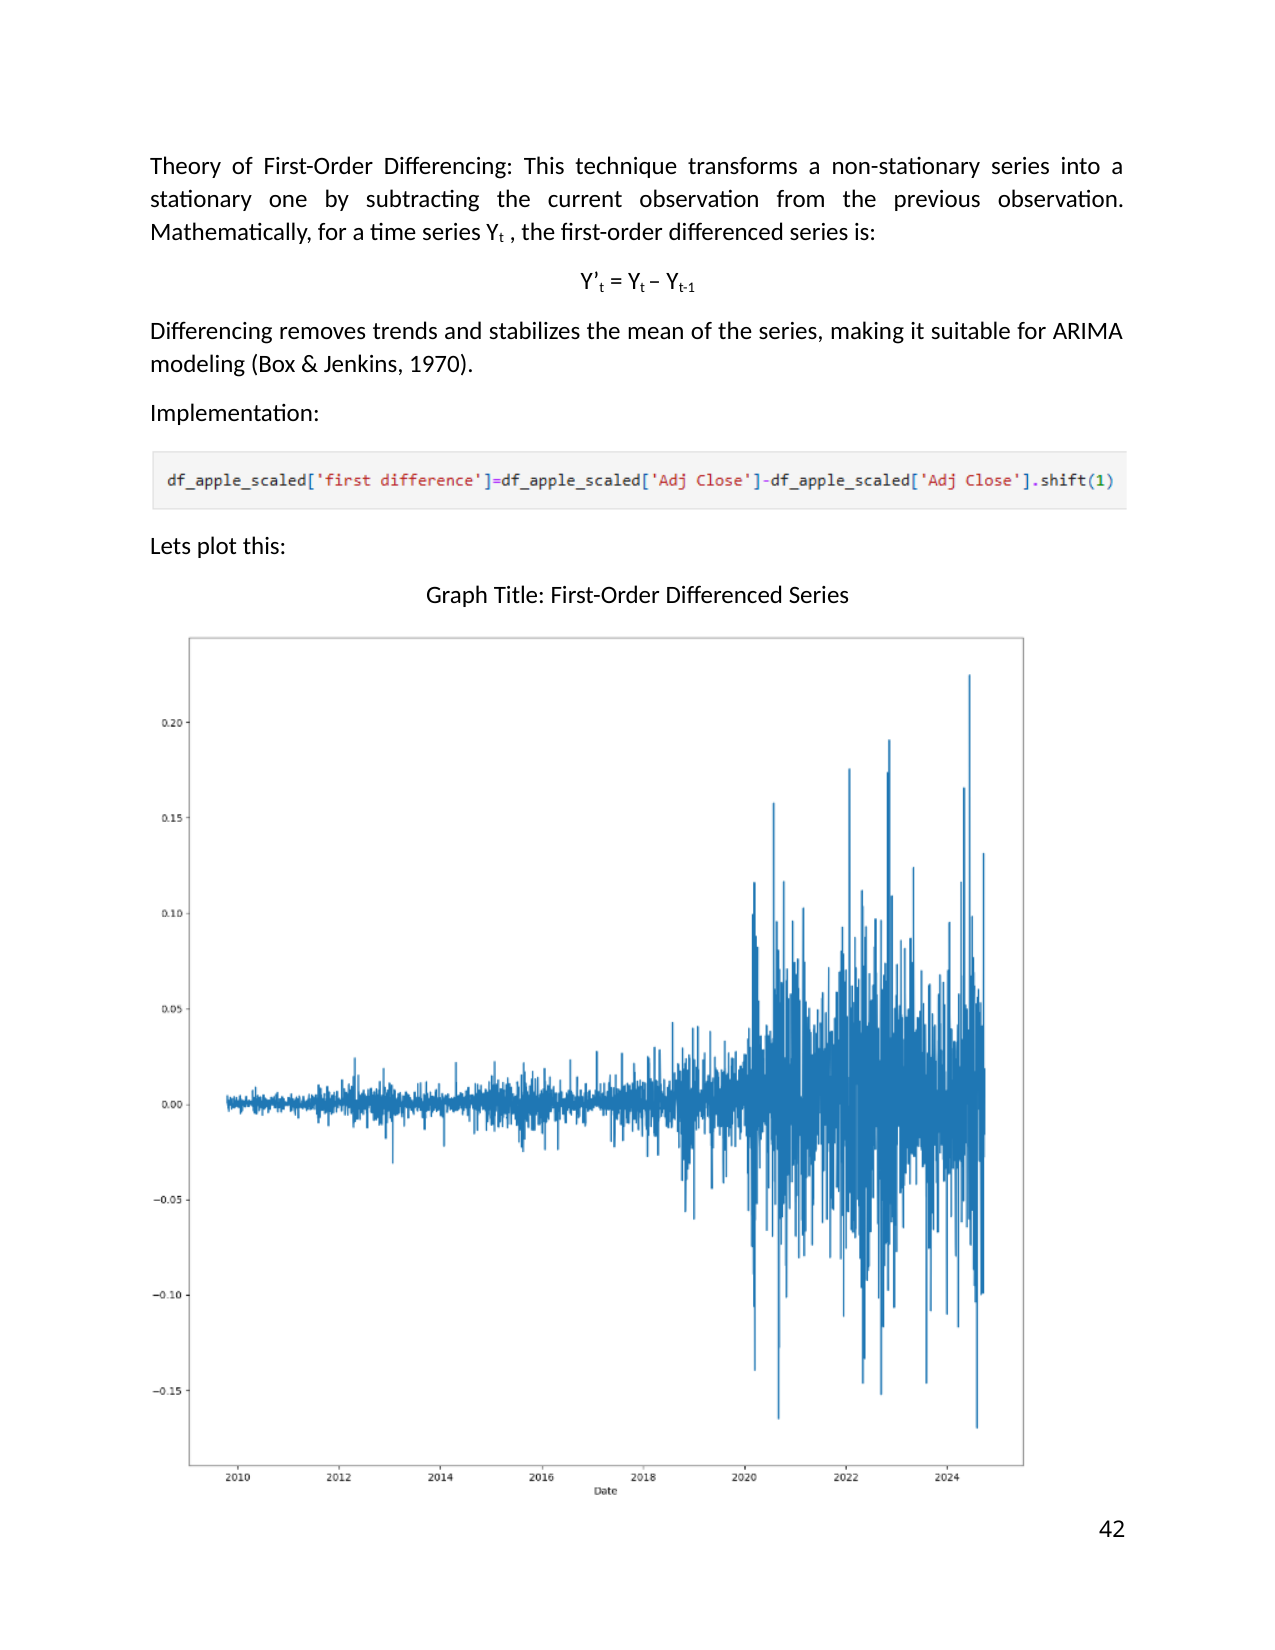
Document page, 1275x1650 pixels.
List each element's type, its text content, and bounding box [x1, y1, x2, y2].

text Differencing removes trends and stabilizes the mean of the series, making it suitable for ARIMA modeling (Box & Jenkins, 1970). [150, 315, 1125, 378]
text Lets plot this: [150, 530, 1125, 560]
text Y’t = Yt – Yt-1 [150, 265, 1125, 296]
text Theory of First-Order Differencing: This technique transforms a non-stationary series into a stationary one by subtracting the current observation from the previous observation. Mathematically, for a time series Yt ​, the first-order differenced series is: [150, 150, 1125, 246]
picture [150, 629, 1038, 1500]
text Graph Title: First-Order Differenced Series [150, 579, 1125, 610]
picture [150, 447, 1127, 511]
text Implementation: [150, 397, 1125, 428]
